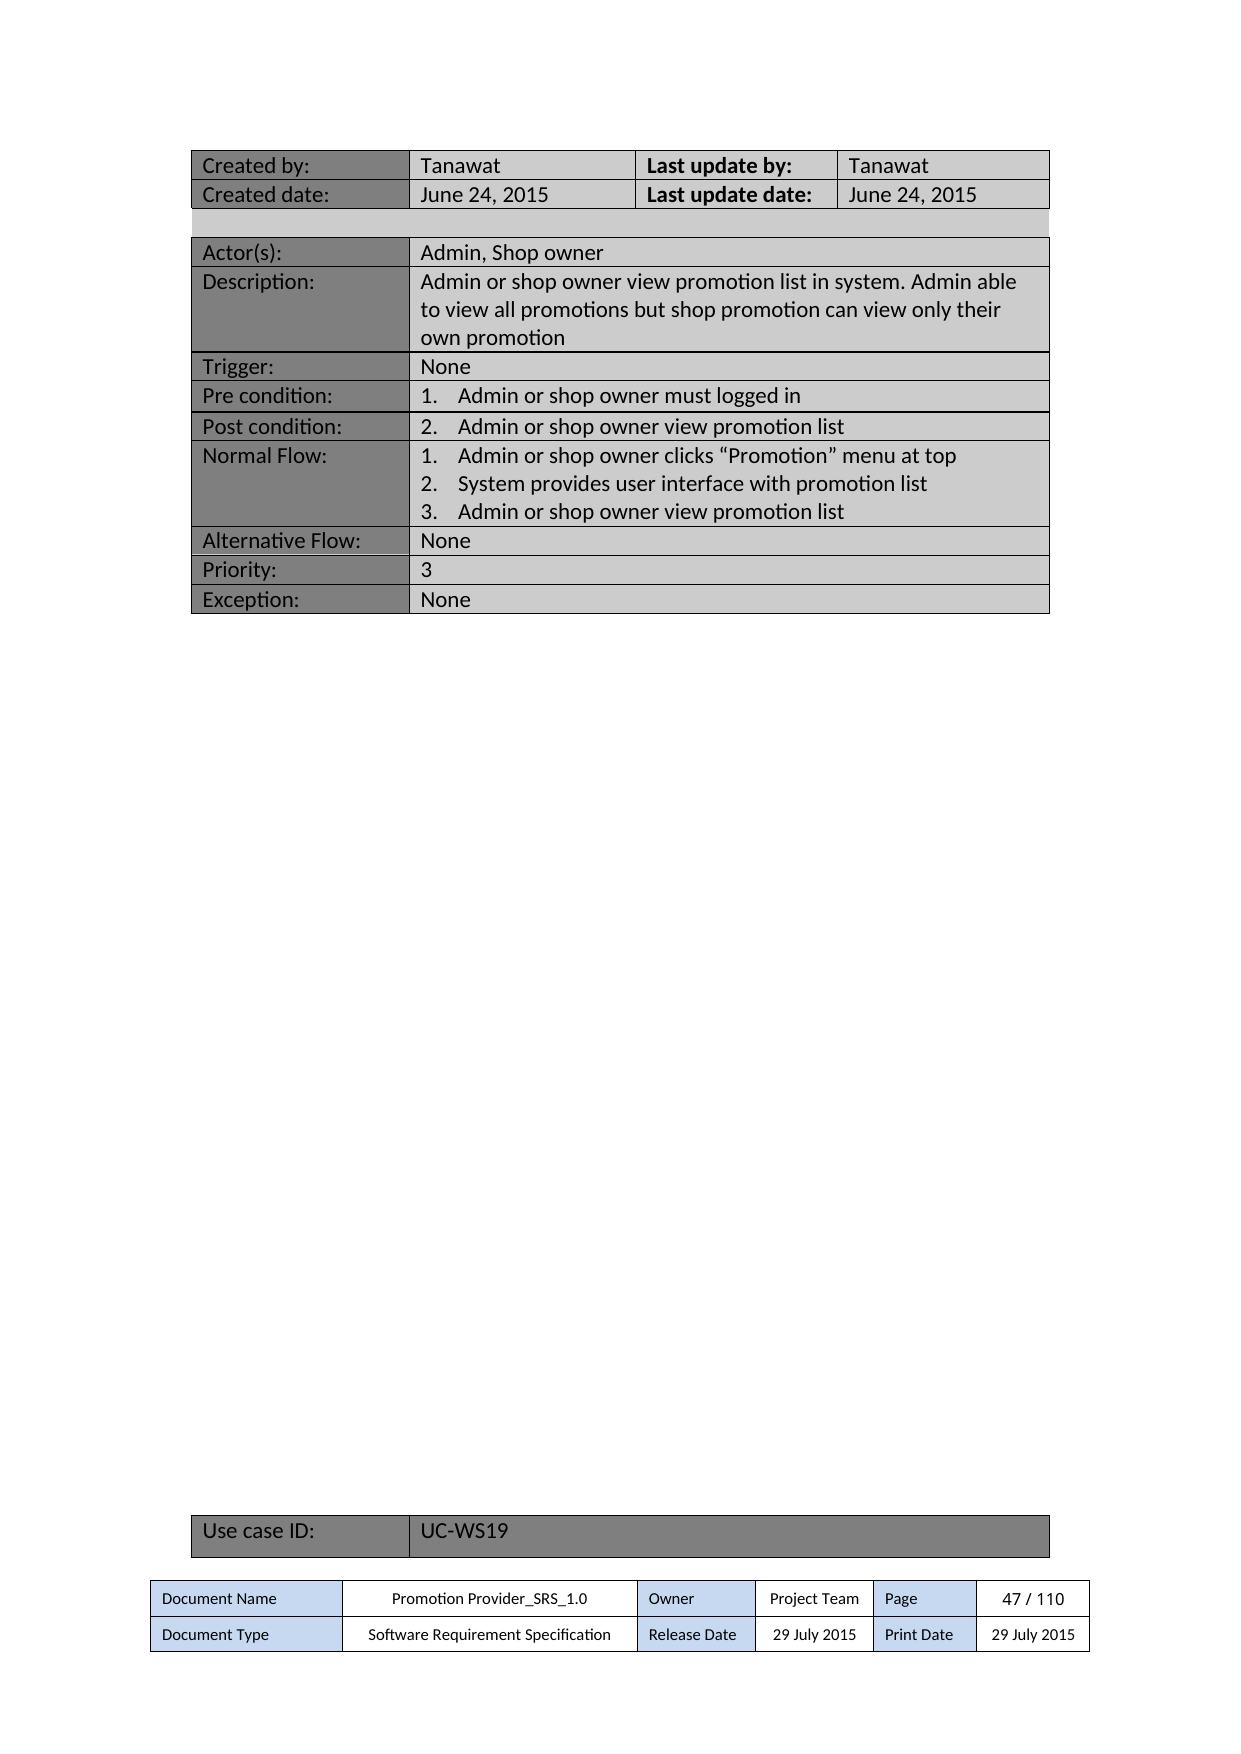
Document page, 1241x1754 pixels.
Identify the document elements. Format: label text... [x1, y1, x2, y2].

table_cell Admin, Shop owner [410, 238, 1049, 266]
table_cell June 24, 2015 [838, 180, 1049, 208]
table_cell Created date: [192, 180, 409, 208]
table_cell June 24, 2015 [410, 180, 635, 208]
table_cell Tanawat [838, 151, 1049, 179]
table_cell [409, 209, 1049, 237]
table_cell Admin or shop owner view promotion list in system. Admin able to view all promotions but shop promotion can view only their own promotion [410, 267, 1049, 351]
table_cell Admin or shop owner view promotion list [410, 413, 1049, 440]
table_cell Priority: [192, 556, 409, 584]
table_cell Exception: [192, 585, 409, 613]
table_cell Created by: [192, 151, 409, 179]
table_header Use case ID: [192, 1516, 409, 1557]
table_cell None [410, 527, 1049, 554]
table_header UC-WS19 [410, 1516, 1049, 1557]
table_cell [192, 209, 409, 237]
table_cell Description: [192, 267, 409, 351]
table_cell 3 [410, 556, 1049, 584]
table_cell Post condition: [192, 413, 409, 440]
table_cell Alternative Flow: [192, 527, 409, 554]
table_cell Admin or shop owner must logged in [410, 381, 1049, 411]
table_cell Normal Flow: [192, 441, 409, 526]
table_cell Last update date: [636, 180, 837, 208]
table_cell Tanawat [410, 151, 635, 179]
table_cell None [410, 353, 1049, 380]
table_cell Actor(s): [192, 238, 409, 266]
table_cell Pre condition: [192, 381, 409, 411]
table_cell Admin or shop owner clicks “Promotion” menu at top System provides user interface with promotion list Admin or shop owner view promotion list [410, 441, 1049, 526]
table_cell Trigger: [192, 353, 409, 380]
table_cell Last update by: [636, 151, 837, 179]
table_cell None [410, 585, 1049, 613]
